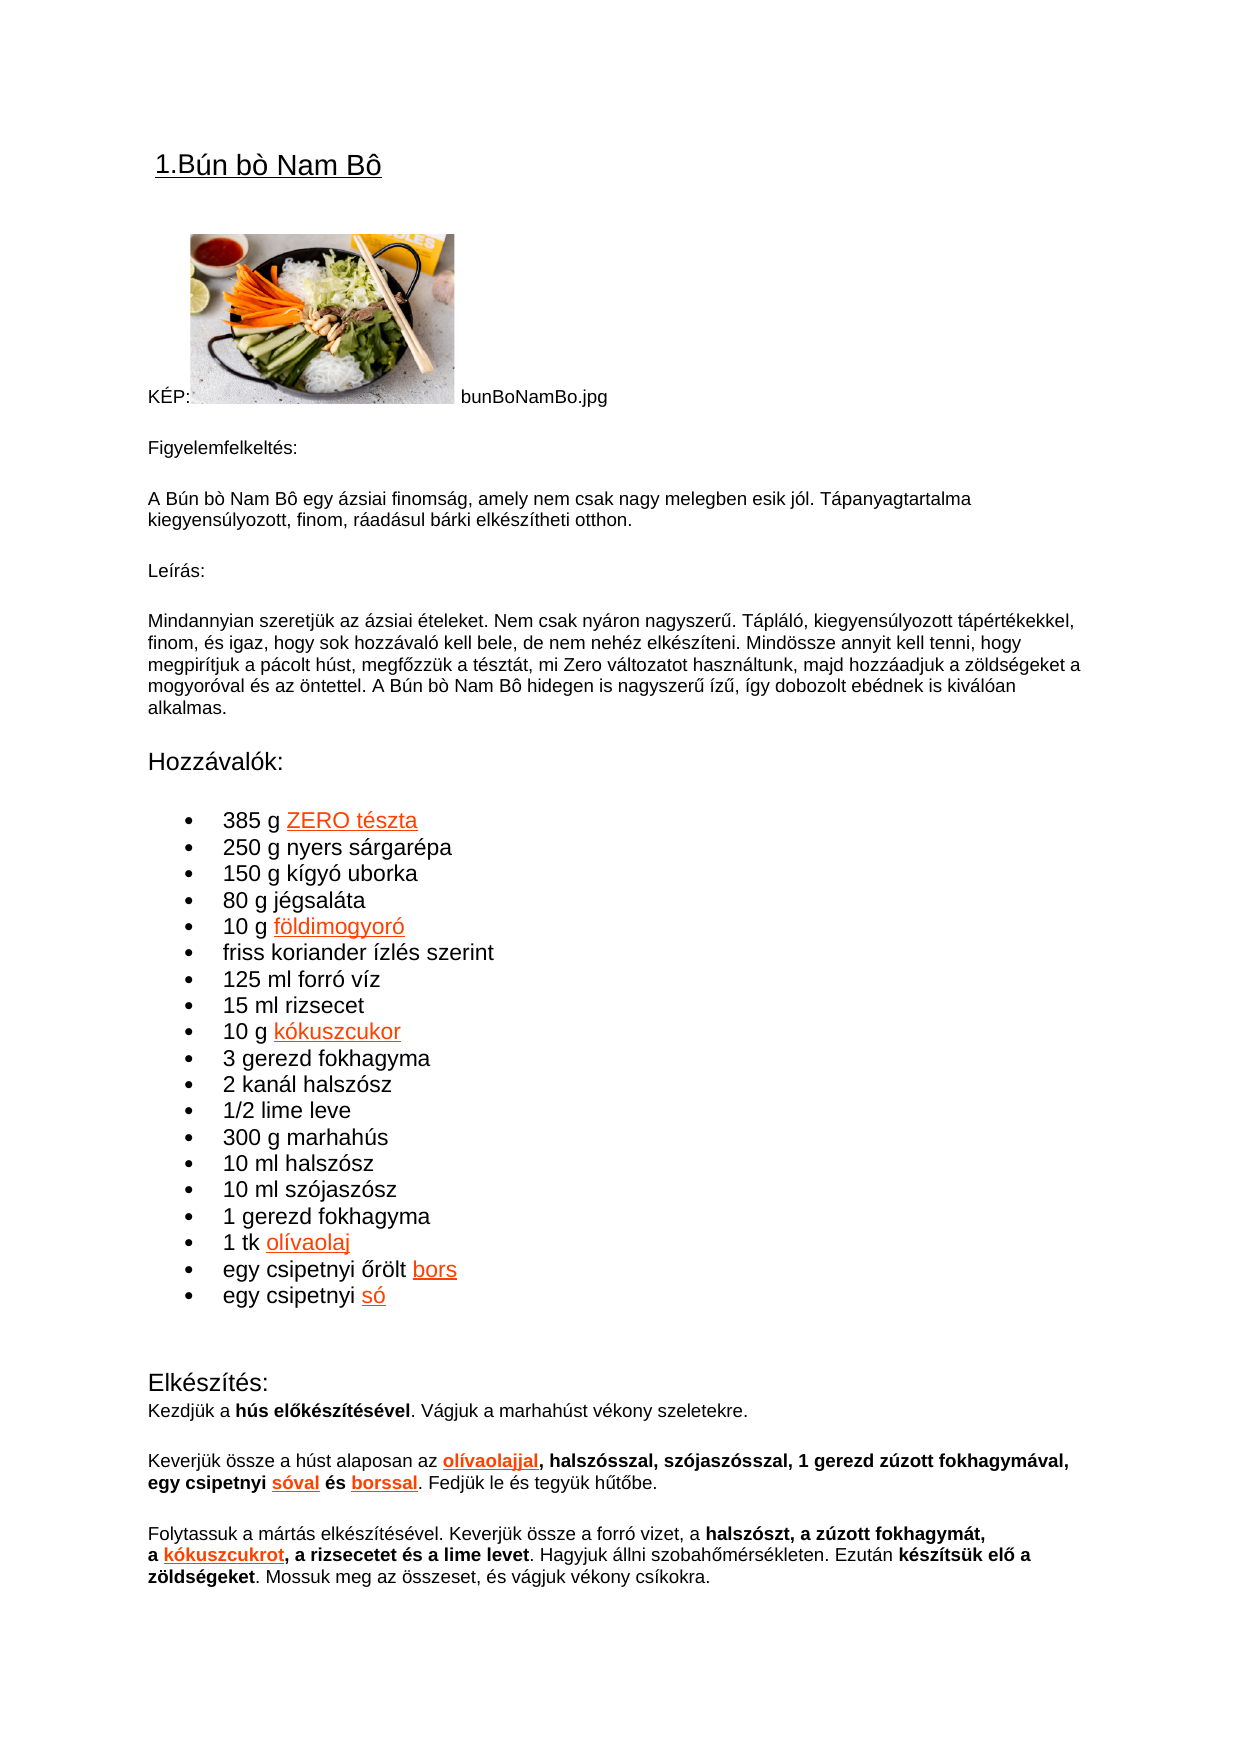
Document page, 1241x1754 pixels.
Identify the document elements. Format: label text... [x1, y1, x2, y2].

list friss koriander ízlés szerint [185, 939, 1093, 966]
list 1 tk olívaolaj [185, 1229, 1093, 1256]
list 385 g ZERO tészta [185, 807, 1093, 834]
list 300 g marhahús [185, 1124, 1093, 1150]
text Kezdjük a hús előkészítésével. Vágjuk a marhahúst vékony szeletekre. [148, 1399, 1093, 1421]
list 80 g jégsaláta [185, 887, 1093, 913]
subtitle Elkészítés: [148, 1337, 1093, 1397]
list 2 kanál halszósz [185, 1071, 1093, 1097]
list 1/2 lime leve [185, 1097, 1093, 1124]
picture [190, 234, 455, 404]
list 15 ml rizsecet [185, 992, 1093, 1018]
list 1 gerezd fokhagyma [185, 1203, 1093, 1229]
list 125 ml forró víz [185, 966, 1093, 992]
list 250 g nyers sárgarépa [185, 834, 1093, 860]
text Leírás: [148, 559, 1093, 581]
list 10 g földimogyoró [185, 913, 1093, 939]
list egy csipetnyi őrölt bors [185, 1256, 1093, 1282]
text Figyelemfelkeltés: [148, 437, 1093, 458]
text A Bún bò Nam Bô egy ázsiai finomság, amely nem csak nagy melegben esik jól. Tápanyagtartalma kiegyensúlyozott, finom, ráadásul bárki elkészítheti otthon. [632, 487, 1093, 530]
text Mindannyian szeretjük az ázsiai ételeket. Nem csak nyáron nagyszerű. Tápláló, kiegyensúlyozott tápértékekkel, finom, és igaz, hogy sok hozzávaló kell bele, de nem nehéz elkészíteni. Mindössze annyit kell tenni, hogy megpirítjuk a pácolt húst, megfőzzük a tésztát, mi Zero változatot használtunk, majd hozzáadjuk a zöldségeket a mogyoróval és az öntettel. A Bún bò Nam Bô hidegen is nagyszerű ízű, így dobozolt ebédnek is kiválóan alkalmas. [148, 610, 1093, 718]
list 10 g kókuszcukor [185, 1018, 1093, 1045]
list 3 gerezd fokhagyma [185, 1045, 1093, 1071]
subtitle Hozzávalók: [148, 747, 1093, 776]
text Keverjük össze a húst alaposan az olívaolajjal, halszósszal, szójaszósszal, 1 gerezd zúzott fokhagymával, egy csipetnyi sóval és borssal. Fedjük le és tegyük hűtőbe. [148, 1450, 1093, 1493]
list 10 ml szójaszósz [185, 1176, 1093, 1203]
list egy csipetnyi só [185, 1282, 1093, 1308]
text Folytassuk a mártás elkészítésével. Keverjük össze a forró vizet, a halszószt, a zúzott fokhagymát, a kókuszcukrot, a rizsecetet és a lime levet. Hagyjuk állni szobahőmérsékleten. Ezután készítsük elő a zöldségeket. Mossuk meg az összeset, és vágjuk vékony csíkokra. [148, 1522, 1093, 1587]
list 150 g kígyó uborka [185, 860, 1093, 887]
list 10 ml halszósz [185, 1150, 1093, 1176]
subtitle 1.Bún bò Nam Bô [148, 148, 1093, 181]
